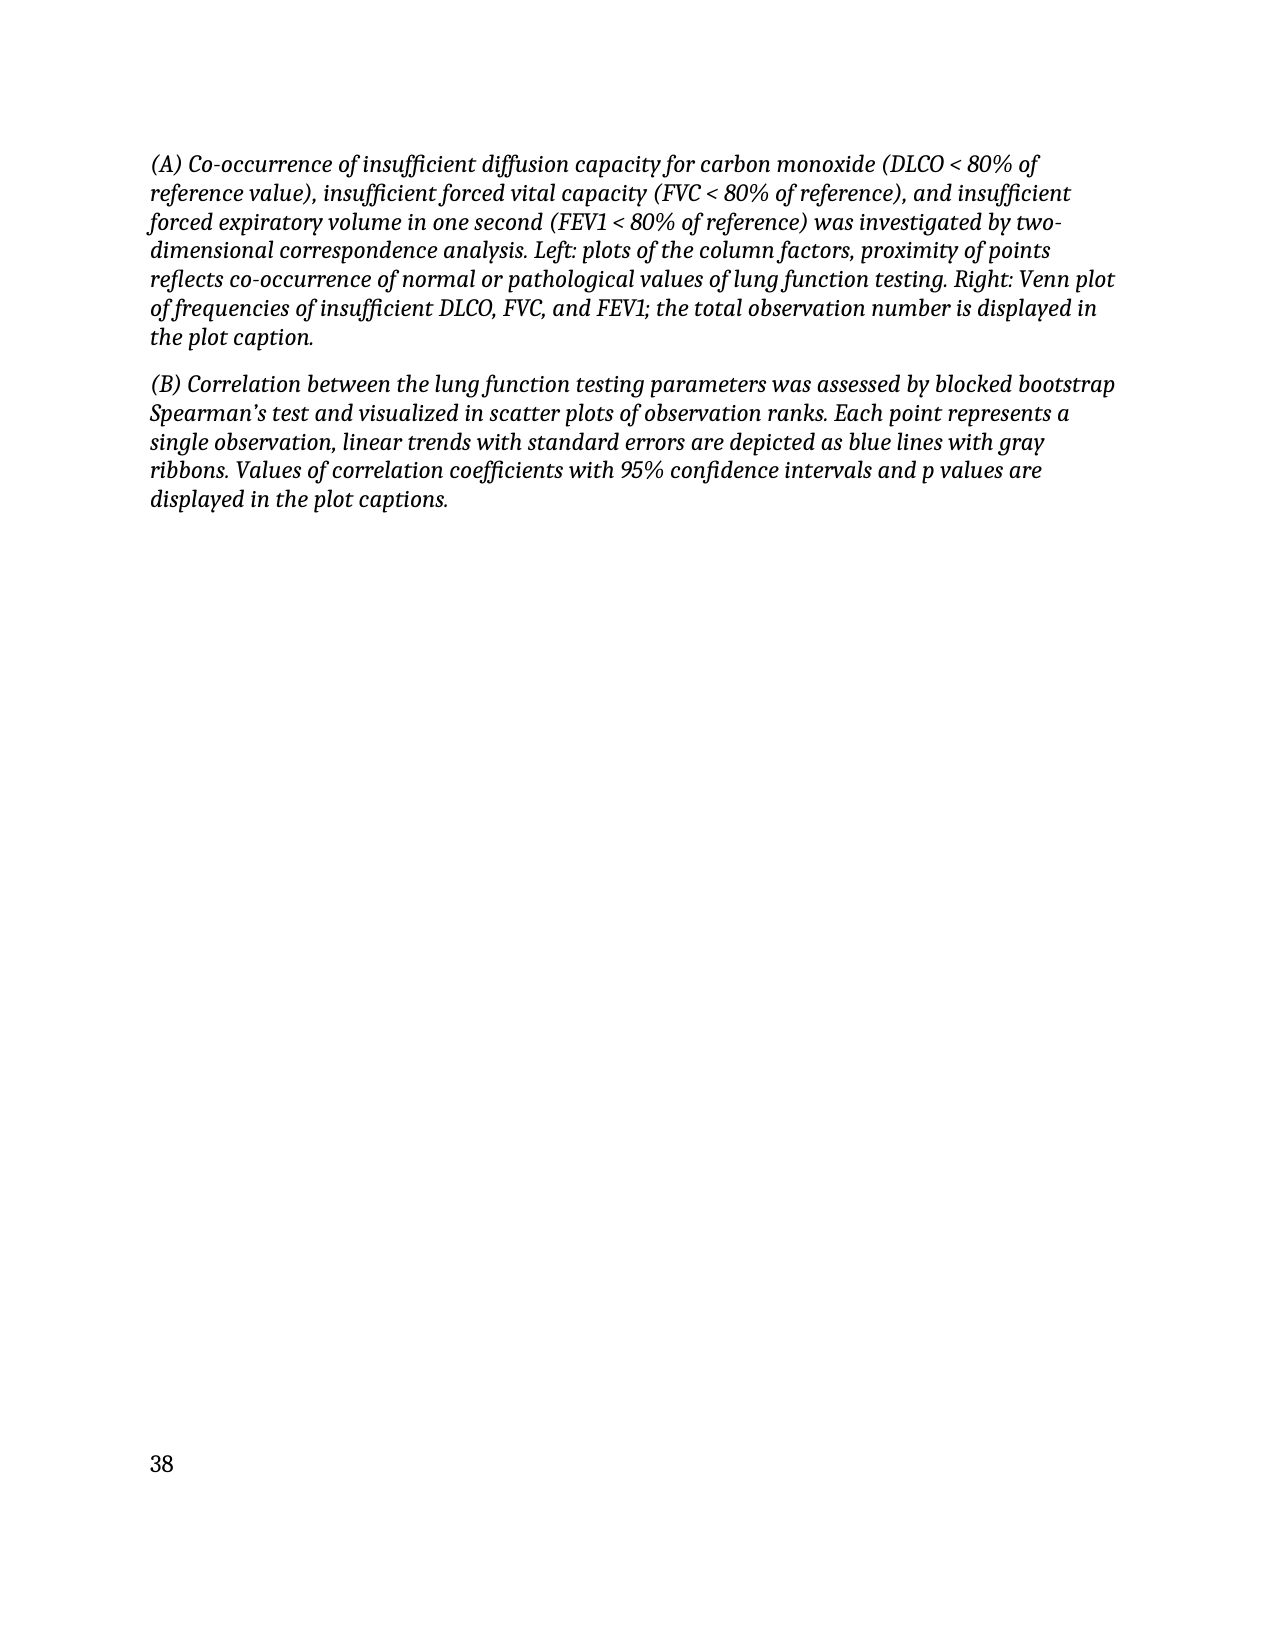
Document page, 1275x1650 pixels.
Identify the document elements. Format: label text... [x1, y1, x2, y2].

text (A) Co-occurrence of insufficient diffusion capacity for carbon monoxide (DLCO < 80% of reference value), insufficient forced vital capacity (FVC < 80% of reference), and insufficient forced expiratory volume in one second (FEV1 < 80% of reference) was investigated by two-dimensional correspondence analysis. Left: plots of the column factors, proximity of points reflects co-occurrence of normal or pathological values of lung function testing. Right: Venn plot of frequencies of insufficient DLCO, FVC, and FEV1; the total observation number is displayed in the plot caption. [150, 150, 1125, 351]
text (B) Correlation between the lung function testing parameters was assessed by blocked bootstrap Spearman’s test and visualized in scatter plots of observation ranks. Each point represents a single observation, linear trends with standard errors are depicted as blue lines with gray ribbons. Values of correlation coefficients with 95% confidence intervals and p values are displayed in the plot captions. [150, 370, 1125, 514]
